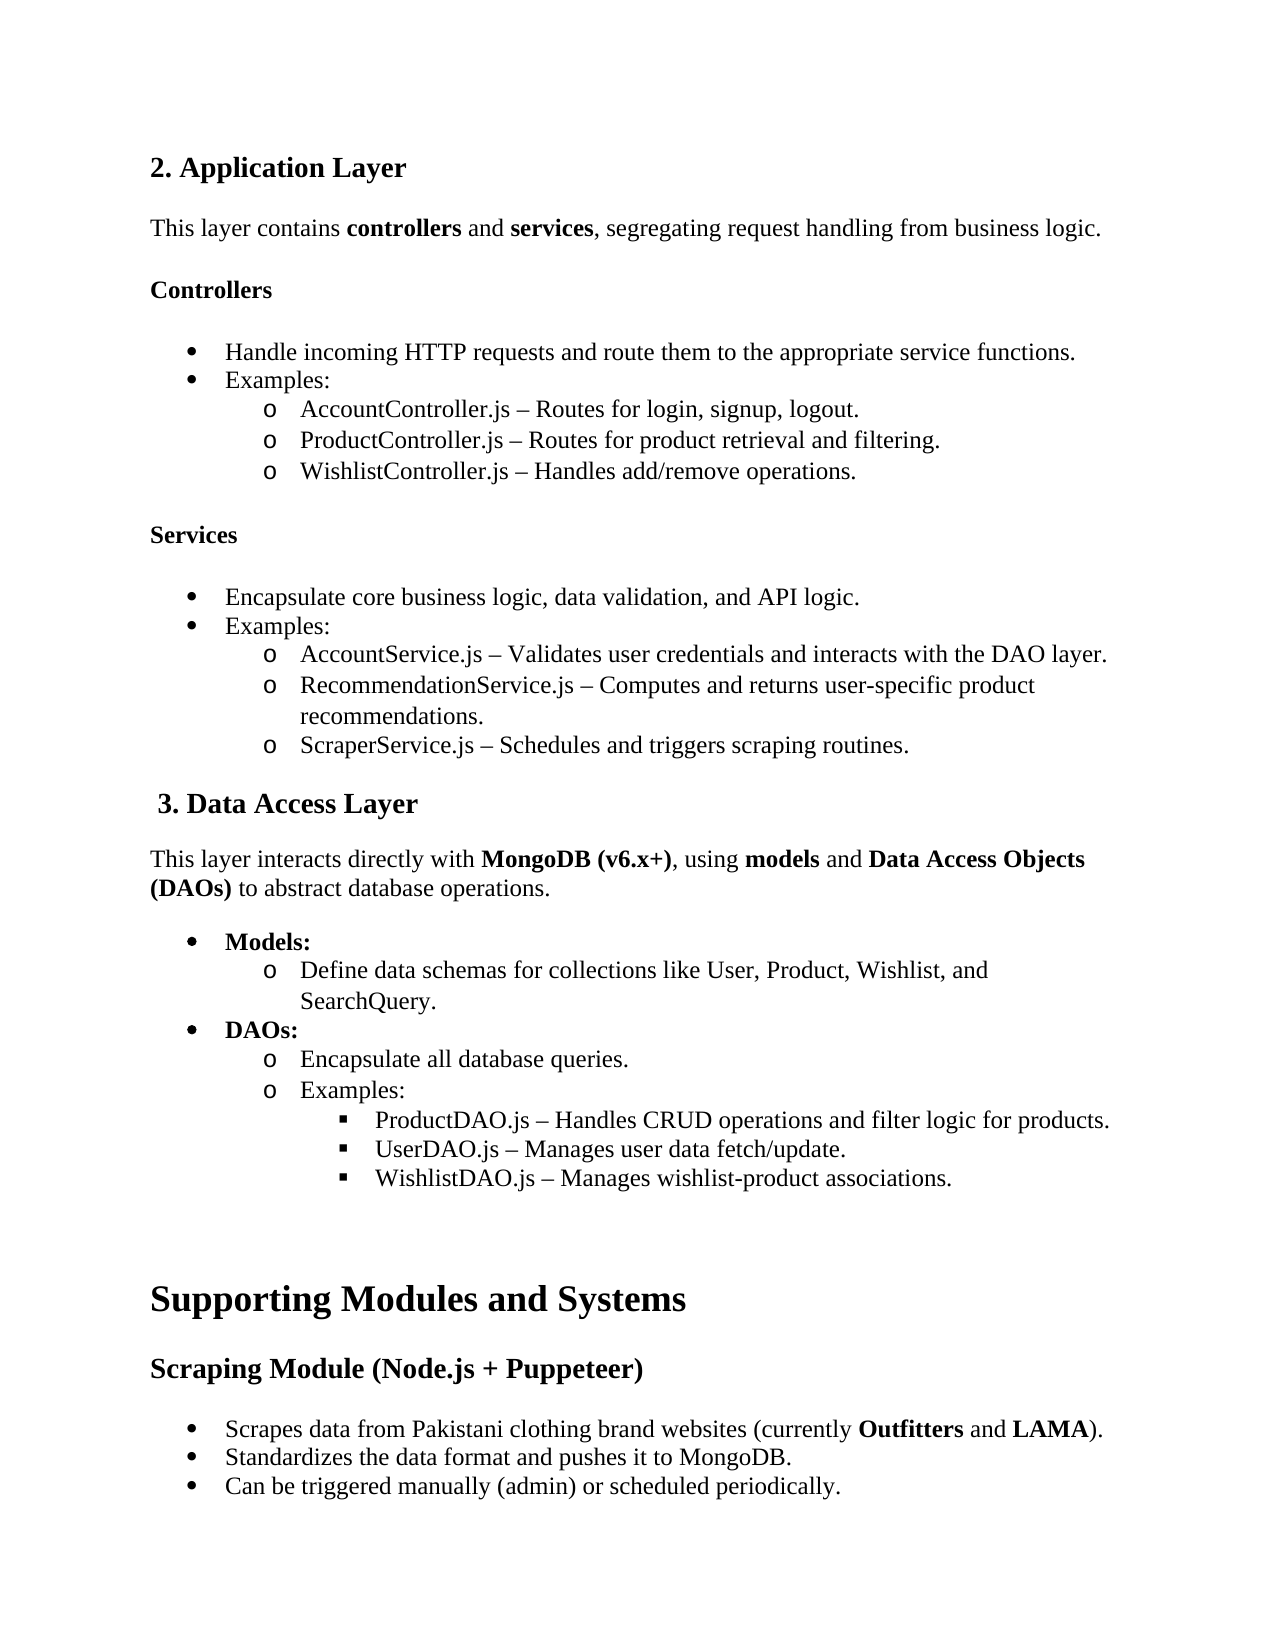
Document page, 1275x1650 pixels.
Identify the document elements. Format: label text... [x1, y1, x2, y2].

list Standardizes the data format and pushes it to MongoDB. [187, 1442, 1125, 1471]
list WishlistController.js – Handles add/remove operations. [262, 456, 1125, 487]
list Examples: [262, 1075, 1125, 1106]
list DAOs: [187, 1015, 1125, 1044]
list Scrapes data from Pakistani clothing brand websites (currently Outfitters and LAMA). [187, 1414, 1125, 1442]
subtitle Scraping Module (Node.js + Puppeteer) [150, 1351, 1125, 1384]
text This layer interacts directly with MongoDB (v6.x+), using models and Data Access Objects (DAOs) to abstract database operations. [150, 844, 1125, 902]
list RecommendationService.js – Computes and returns user-specific product recommendations. [262, 670, 1125, 730]
list Models: [187, 927, 1125, 956]
list Examples: [187, 611, 1125, 639]
list Define data schemas for collections like User, Product, Wishlist, and SearchQuery. [262, 956, 1125, 1015]
list Handle incoming HTTP requests and route them to the appropriate service functions. [187, 337, 1125, 366]
subtitle Services [150, 520, 1125, 549]
list ProductController.js – Routes for product retrieval and filtering. [262, 425, 1125, 456]
subtitle 2. Application Layer [150, 150, 1125, 183]
text This layer contains controllers and services, segregating request handling from business logic. [150, 213, 1125, 242]
subtitle Controllers [150, 275, 1125, 303]
subtitle 3. Data Access Layer [150, 786, 1125, 819]
list UserDAO.js – Manages user data fetch/update. [337, 1134, 1125, 1163]
list Examples: [187, 366, 1125, 394]
subtitle Supporting Modules and Systems [150, 1277, 1125, 1320]
list WishlistDAO.js – Manages wishlist-product associations. [337, 1163, 1125, 1192]
list Encapsulate core business logic, data validation, and API logic. [187, 582, 1125, 611]
list ScraperService.js – Schedules and triggers scraping routines. [262, 730, 1125, 761]
list Encapsulate all database queries. [262, 1044, 1125, 1075]
list Can be triggered manually (admin) or scheduled periodically. [187, 1471, 1125, 1500]
list AccountService.js – Validates user credentials and interacts with the DAO layer. [262, 639, 1125, 670]
list AccountController.js – Routes for login, signup, logout. [262, 394, 1125, 425]
list ProductDAO.js – Handles CRUD operations and filter logic for products. [337, 1106, 1125, 1134]
